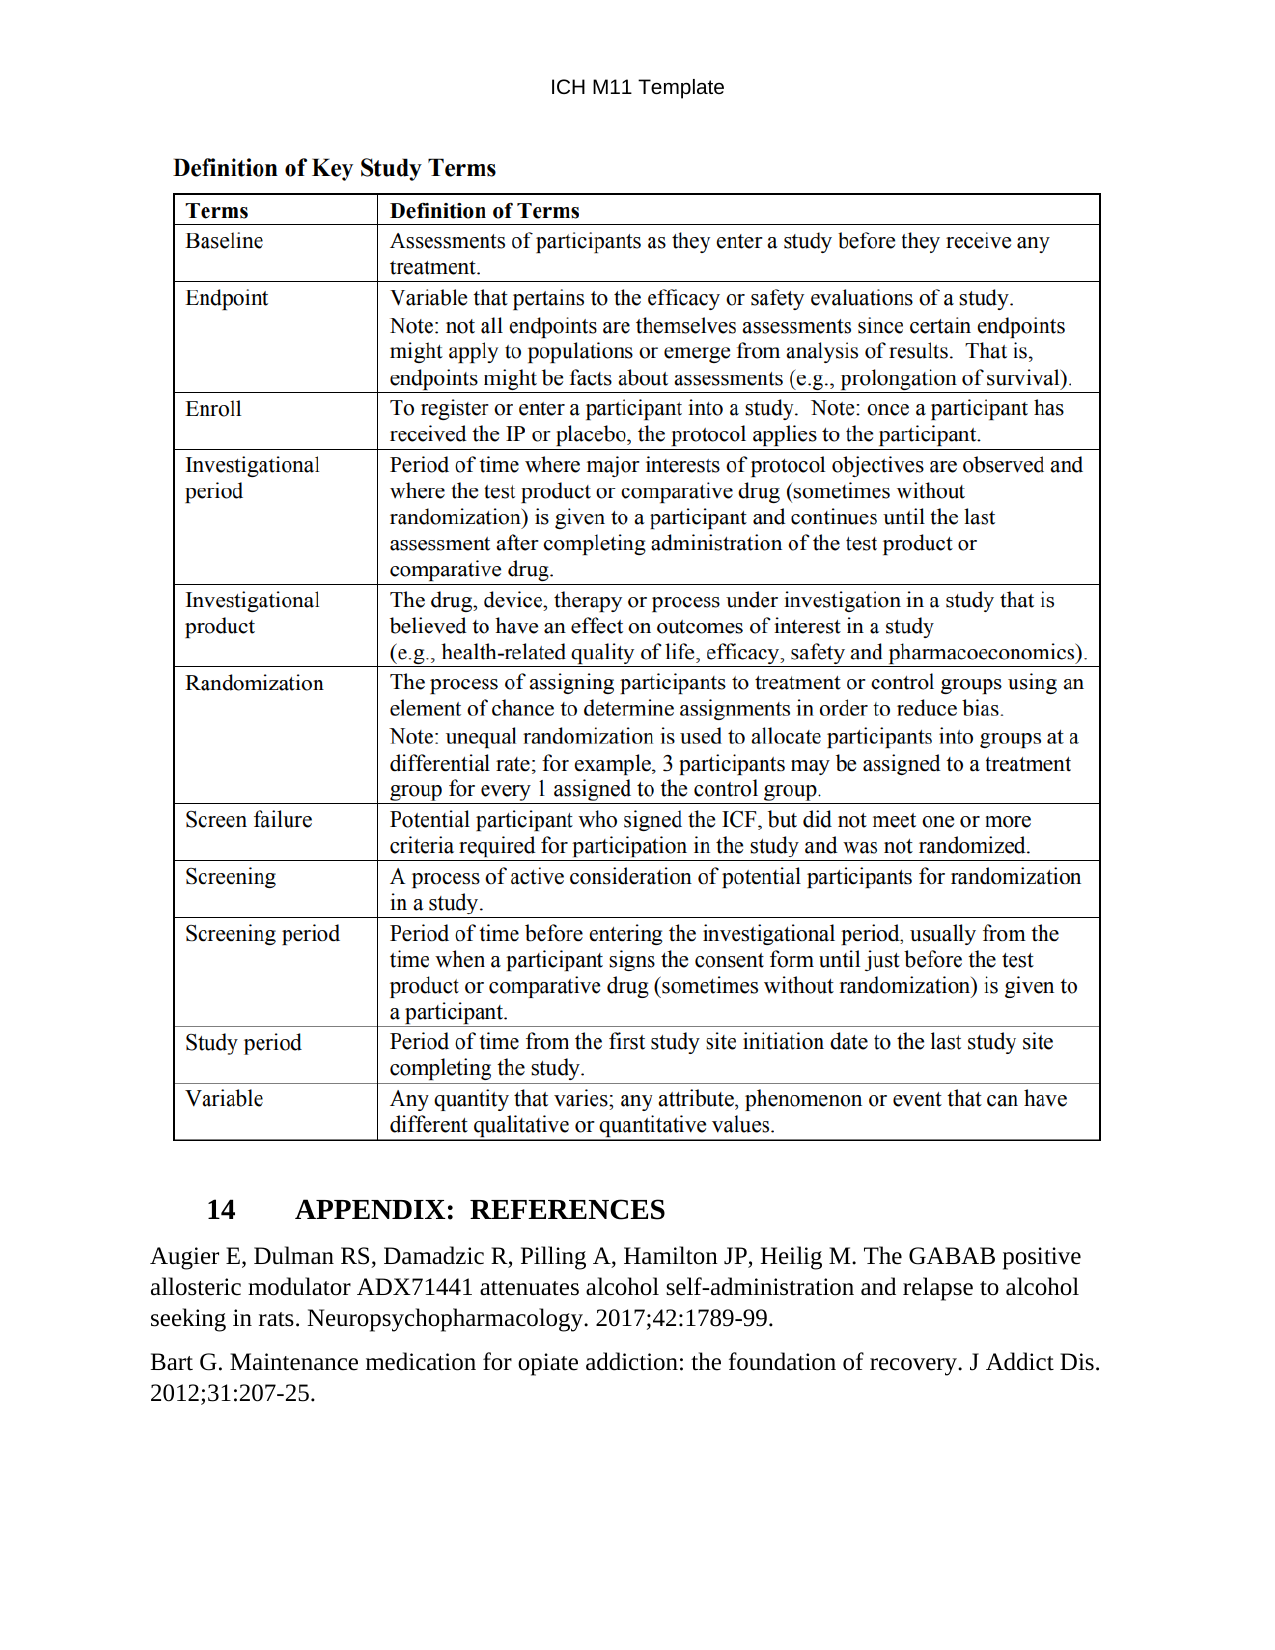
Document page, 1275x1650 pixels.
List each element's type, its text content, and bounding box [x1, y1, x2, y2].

picture [150, 150, 1125, 1168]
text Bart G. Maintenance medication for opiate addiction: the foundation of recovery. J Addict Dis. 2012;31:207-25. [150, 1345, 1125, 1407]
subtitle Appendix: References [206, 1192, 1125, 1226]
text Augier E, Dulman RS, Damadzic R, Pilling A, Hamilton JP, Heilig M. The GABAB positive allosteric modulator ADX71441 attenuates alcohol self-administration and relapse to alcohol seeking in rats. Neuropsychopharmacology. 2017;42:1789-99. [150, 1238, 1125, 1332]
